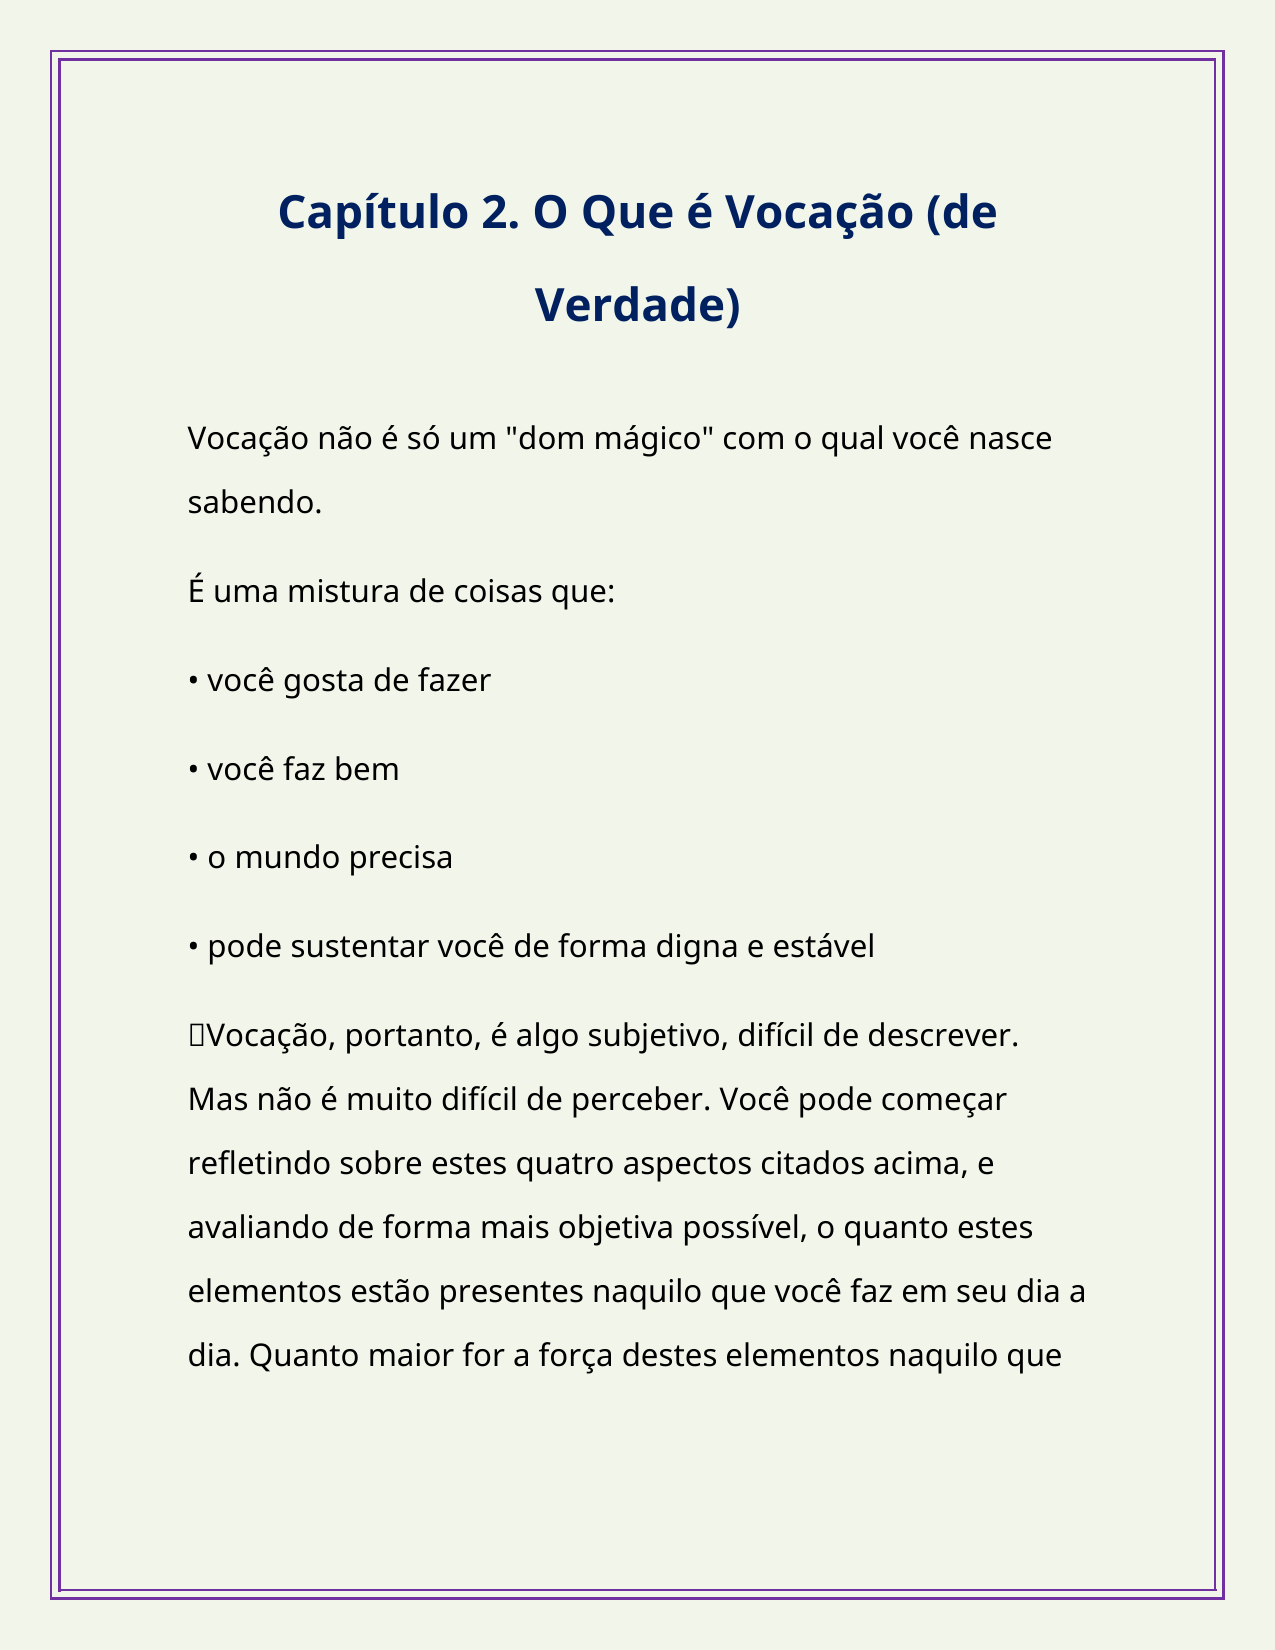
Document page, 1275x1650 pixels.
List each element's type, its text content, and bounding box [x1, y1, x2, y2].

subtitle Capítulo 2. O Que é Vocação (de Verdade) [187, 179, 1087, 335]
text É uma mistura de coisas que: [187, 569, 1087, 612]
text • o mundo precisa [187, 836, 1087, 878]
text • pode sustentar você de forma digna e estável [187, 924, 1087, 967]
text • você gosta de fazer [187, 658, 1087, 700]
text Vocação não é só um "dom mágico" com o qual você nasce sabendo. [187, 416, 1087, 523]
text • você faz bem [187, 747, 1087, 789]
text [187, 1013, 1087, 1375]
